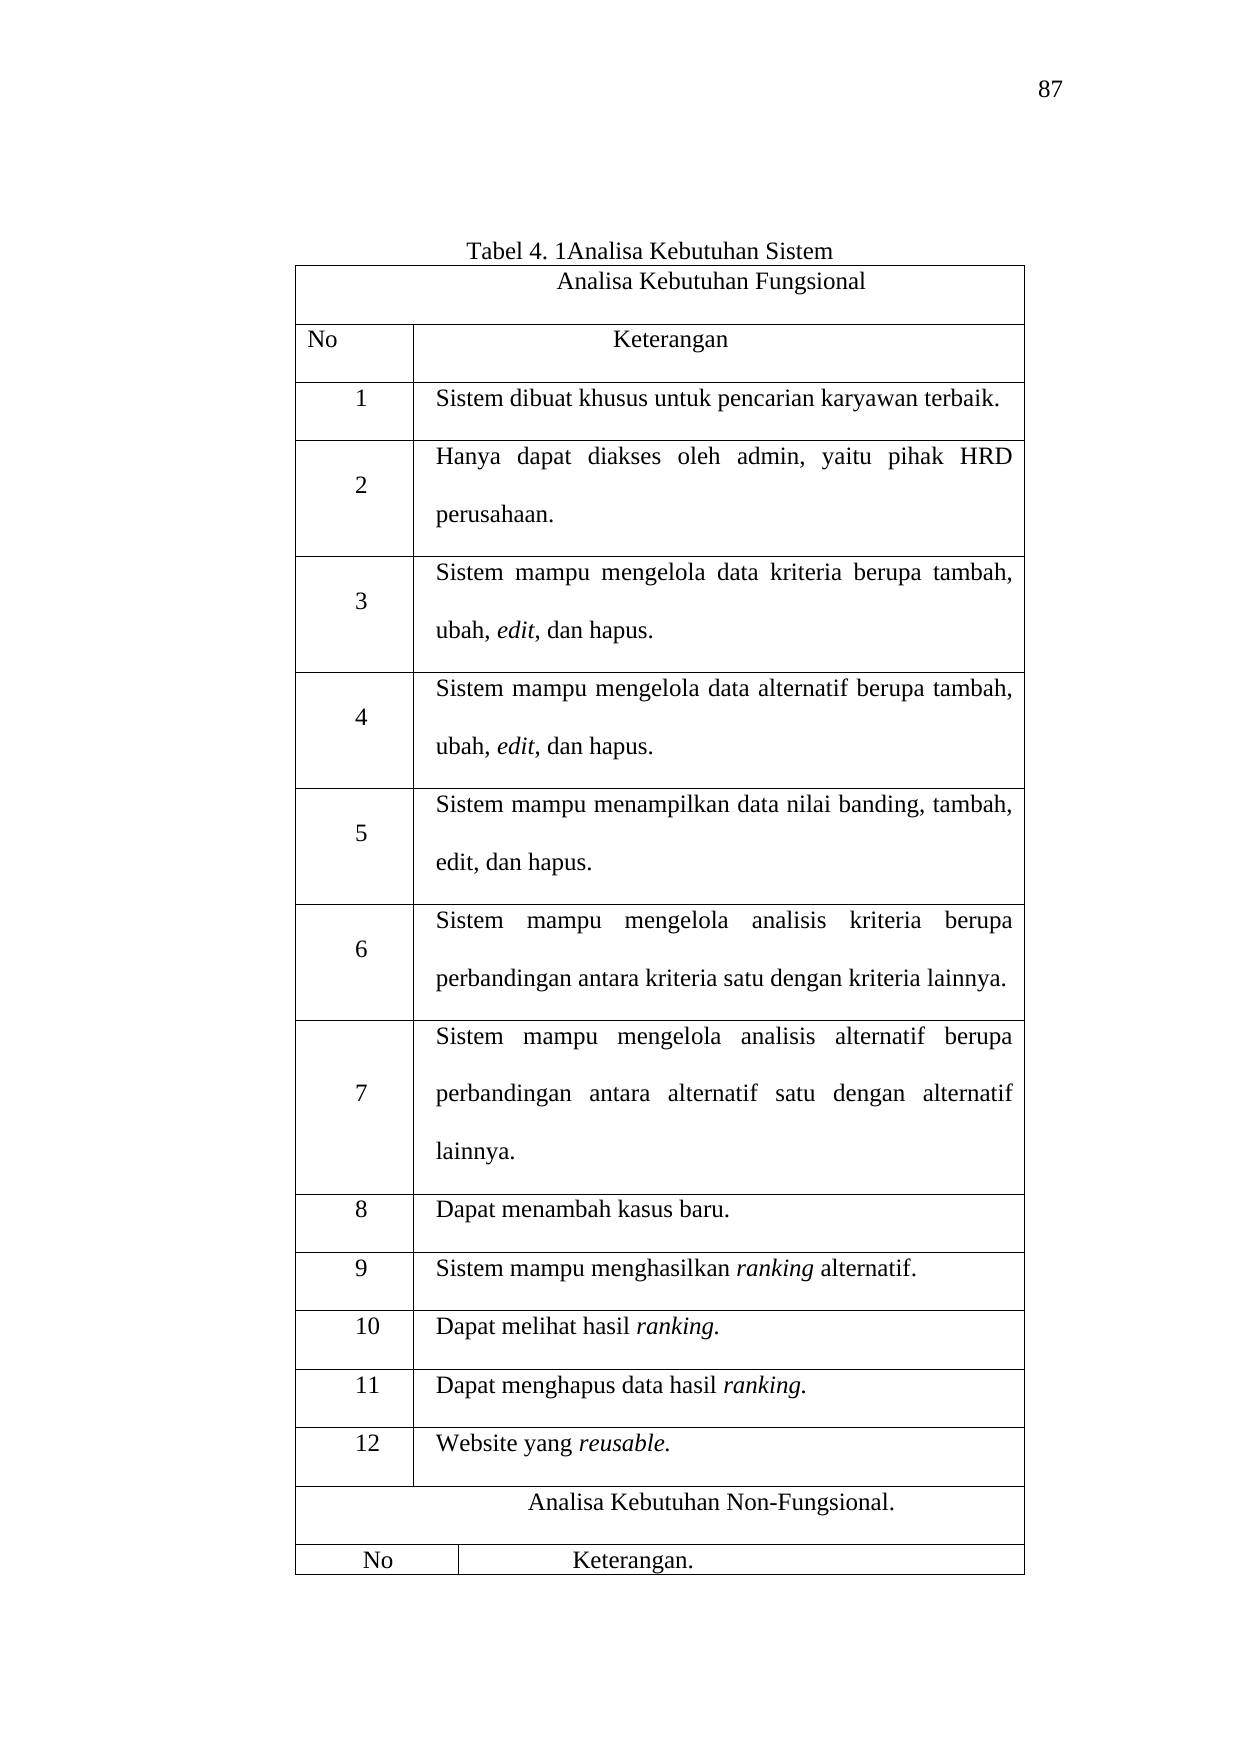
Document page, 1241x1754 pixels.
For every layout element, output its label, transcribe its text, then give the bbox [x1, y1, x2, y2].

table_cell Sistem mampu menampilkan data nilai banding, tambah, edit, dan hapus. [414, 789, 1024, 904]
table_cell No [296, 325, 413, 382]
table_cell 11 [296, 1370, 413, 1427]
table_cell 5 [296, 789, 413, 904]
table_cell Dapat menambah kasus baru. [414, 1195, 1024, 1252]
text Tabel 4. 1Analisa Kebutuhan Sistem [236, 236, 1063, 265]
table_cell 4 [296, 673, 413, 788]
table_cell Keterangan. [459, 1545, 1024, 1574]
table_cell Sistem mampu mengelola analisis kriteria berupa perbandingan antara kriteria satu dengan kriteria lainnya. [414, 905, 1024, 1020]
table_cell Sistem mampu mengelola data kriteria berupa tambah, ubah, edit, dan hapus. [414, 557, 1024, 672]
table_cell No [296, 1545, 458, 1574]
table_cell 2 [296, 441, 413, 556]
table_cell Website yang reusable. [414, 1428, 1024, 1486]
table_cell Dapat menghapus data hasil ranking. [414, 1370, 1024, 1427]
table_cell 7 [296, 1021, 413, 1193]
table_cell Sistem dibuat khusus untuk pencarian karyawan terbaik. [414, 383, 1024, 440]
table_cell Sistem mampu menghasilkan ranking alternatif. [414, 1253, 1024, 1310]
table_cell Keterangan [414, 325, 1024, 382]
table_cell Dapat melihat hasil ranking. [414, 1311, 1024, 1369]
table_cell 10 [296, 1311, 413, 1369]
table_cell Sistem mampu mengelola data alternatif berupa tambah, ubah, edit, dan hapus. [414, 673, 1024, 788]
table_cell 9 [296, 1253, 413, 1310]
table_cell 8 [296, 1195, 413, 1252]
table_cell Sistem mampu mengelola analisis alternatif berupa perbandingan antara alternatif satu dengan alternatif lainnya. [414, 1021, 1024, 1193]
table_cell Hanya dapat diakses oleh admin, yaitu pihak HRD perusahaan. [414, 441, 1024, 556]
table_cell 1 [296, 383, 413, 440]
table_cell 12 [296, 1428, 413, 1486]
table_cell Analisa Kebutuhan Non-Fungsional. [296, 1487, 1024, 1544]
table_header Analisa Kebutuhan Fungsional [296, 266, 1024, 323]
table_cell 6 [296, 905, 413, 1020]
table_cell 3 [296, 557, 413, 672]
